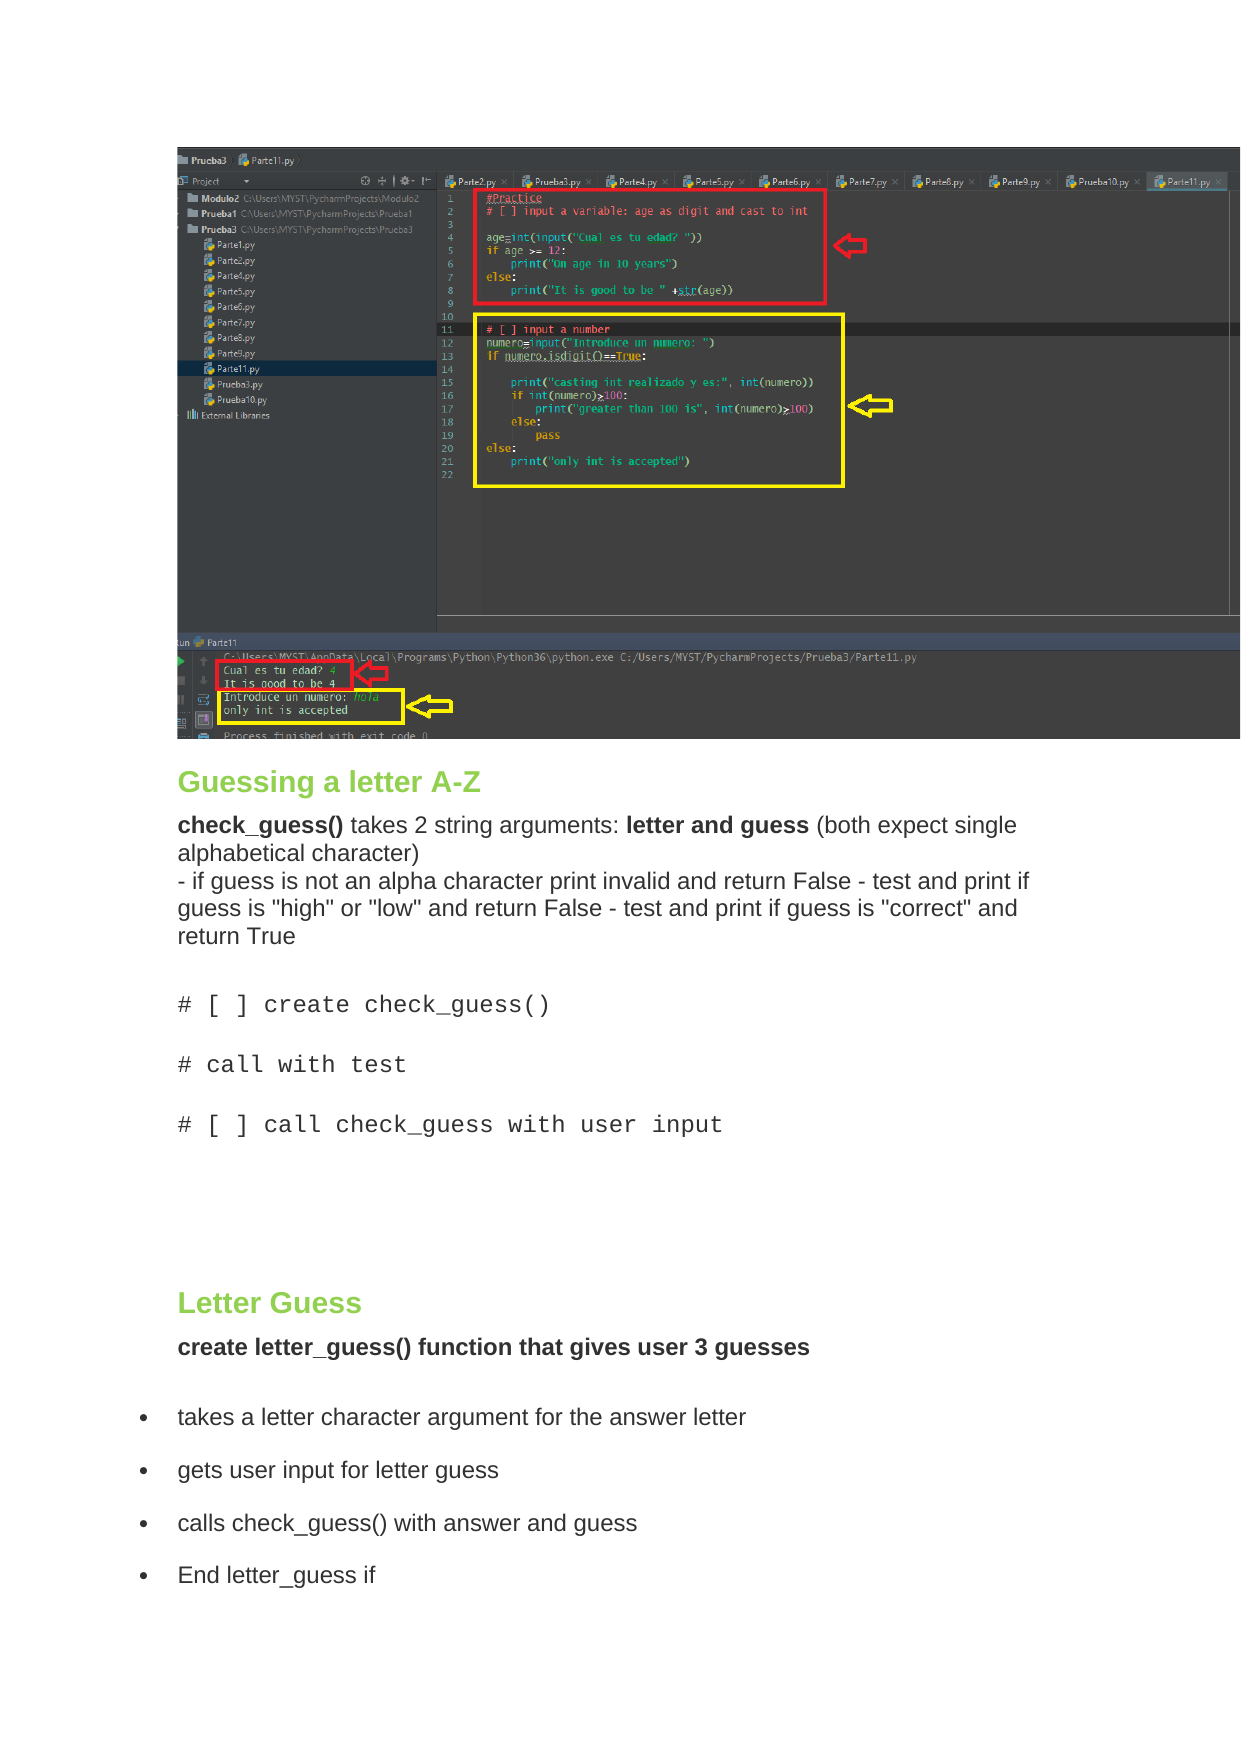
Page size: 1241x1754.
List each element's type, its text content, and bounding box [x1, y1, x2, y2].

list takes a letter character argument for the answer letter [140, 1396, 1063, 1431]
text create letter_guess() function that gives user 3 guesses [177, 1333, 1063, 1360]
subtitle Guessing a letter A-Z [177, 763, 1063, 798]
text # [ ] call check_guess with user input [177, 1105, 1063, 1140]
list End letter_guess if [140, 1554, 1063, 1589]
text # call with test [177, 1045, 1063, 1080]
subtitle Letter Guess [177, 1285, 1063, 1320]
text check_guess() takes 2 string arguments: letter and guess (both expect single alphabetical character) - if guess is not an alpha character print invalid and return False - test and print if guess is "high" or "low" and return False - test and print if guess is "correct" and return True [177, 811, 1063, 949]
text # [ ] create check_guess() [177, 985, 1063, 1020]
picture [177, 147, 1241, 739]
list gets user input for letter guess [140, 1448, 1063, 1483]
list calls check_guess() with answer and guess [140, 1501, 1063, 1536]
